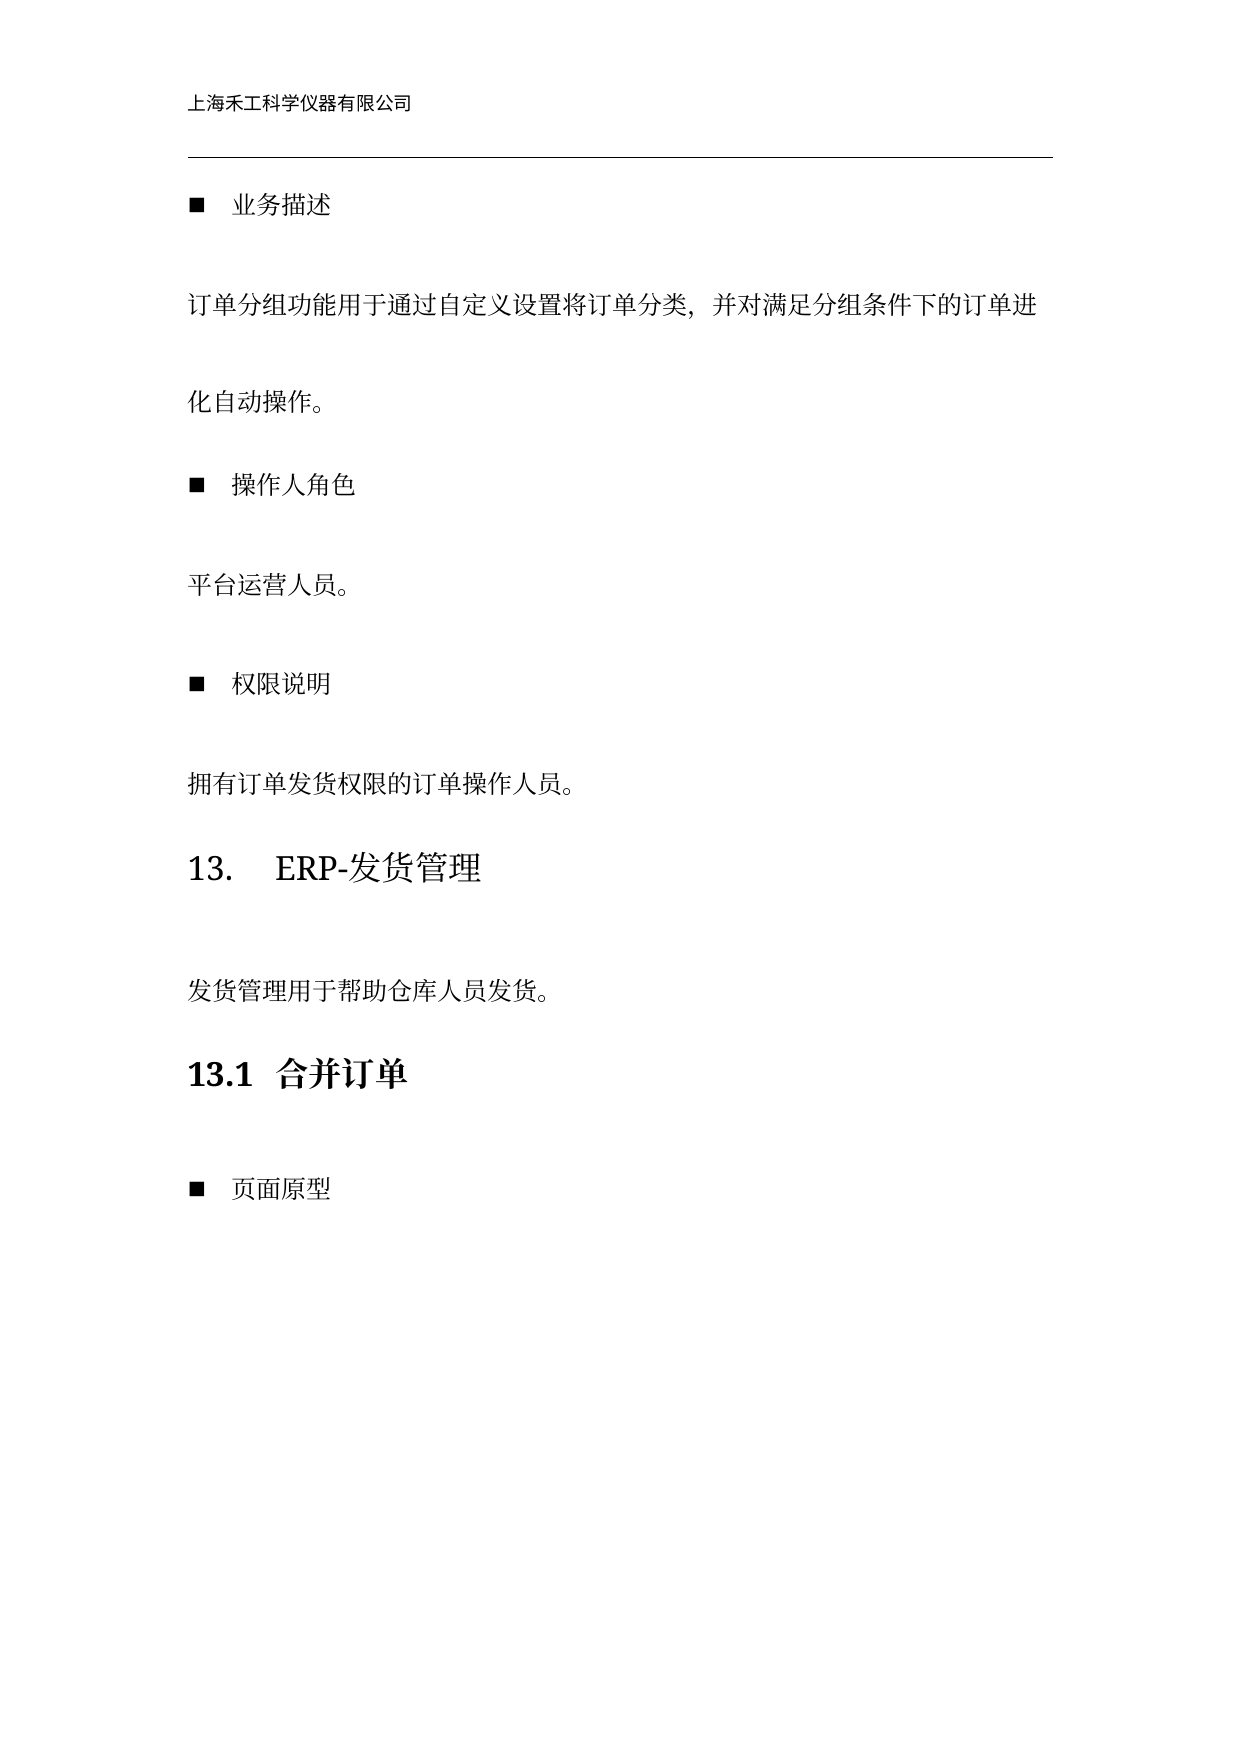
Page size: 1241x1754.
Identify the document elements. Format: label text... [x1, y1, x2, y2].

text 平台运营人员。 [187, 551, 1053, 616]
subtitle ERP-发货管理 [187, 833, 1053, 898]
list 页面原型 [187, 1156, 1053, 1221]
list 业务描述 [187, 172, 1053, 237]
subtitle 合并订单 [187, 1039, 1053, 1104]
text 订单分组功能用于通过自定义设置将订单分类，并对满足分组条件下的订单进化自动操作。 [187, 271, 1053, 434]
list 权限说明 [187, 651, 1053, 716]
text 拥有订单发货权限的订单操作人员。 [187, 750, 1053, 815]
text 发货管理用于帮助仓库人员发货。 [187, 957, 1053, 1022]
list 操作人角色 [187, 452, 1053, 517]
